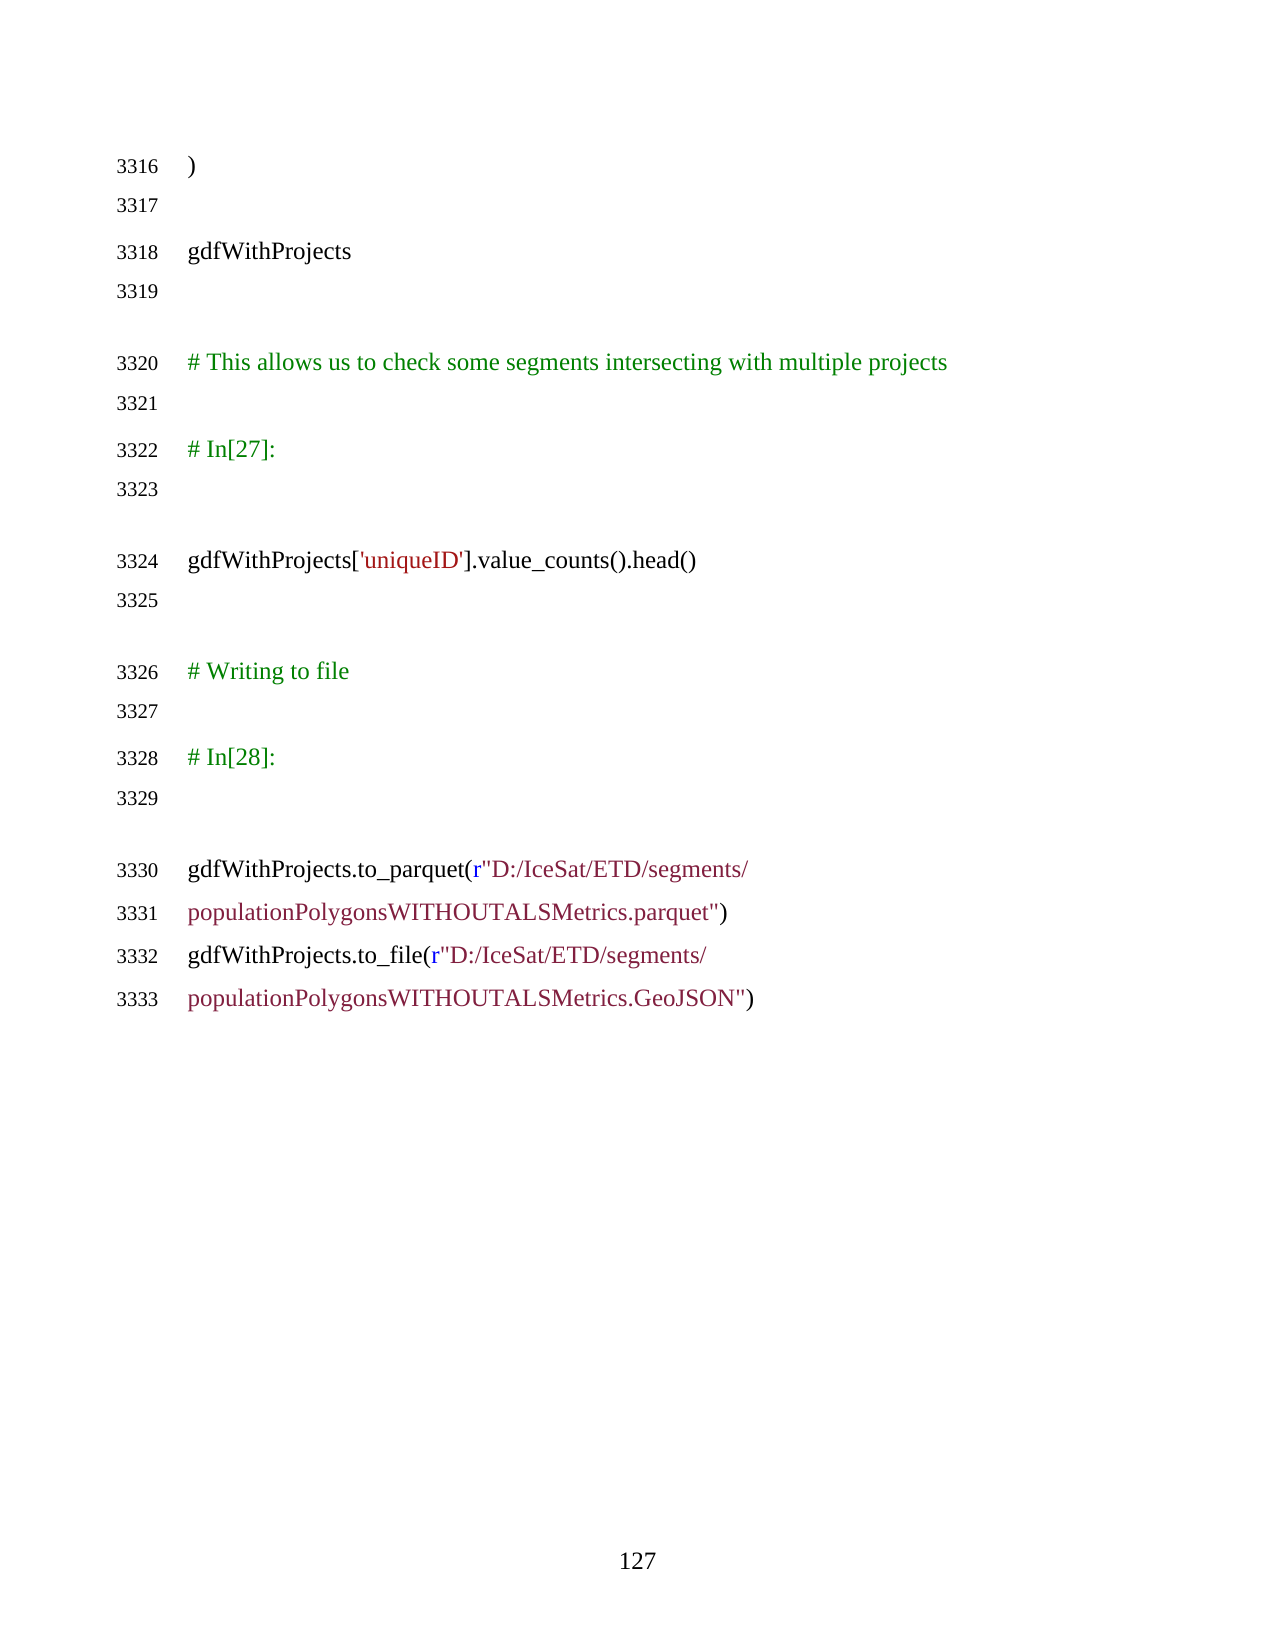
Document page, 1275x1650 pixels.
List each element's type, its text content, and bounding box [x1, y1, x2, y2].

text ) [187, 150, 1087, 179]
text # In[27]: [187, 434, 1087, 462]
text # This allows us to check some segments intersecting with multiple projects [187, 347, 1087, 376]
text gdfWithProjects['uniqueID'].value_counts().head() [187, 545, 1087, 574]
text gdfWithProjects.to_file(r"D:/IceSat/ETD/segments/populationPolygonsWITHOUTALSMetrics.GeoJSON") [187, 940, 1087, 1012]
text gdfWithProjects [187, 236, 1087, 265]
text # Writing to file [187, 656, 1087, 685]
text # In[28]: [187, 742, 1087, 771]
text gdfWithProjects.to_parquet(r"D:/IceSat/ETD/segments/populationPolygonsWITHOUTALSMetrics.parquet") [187, 854, 1087, 926]
